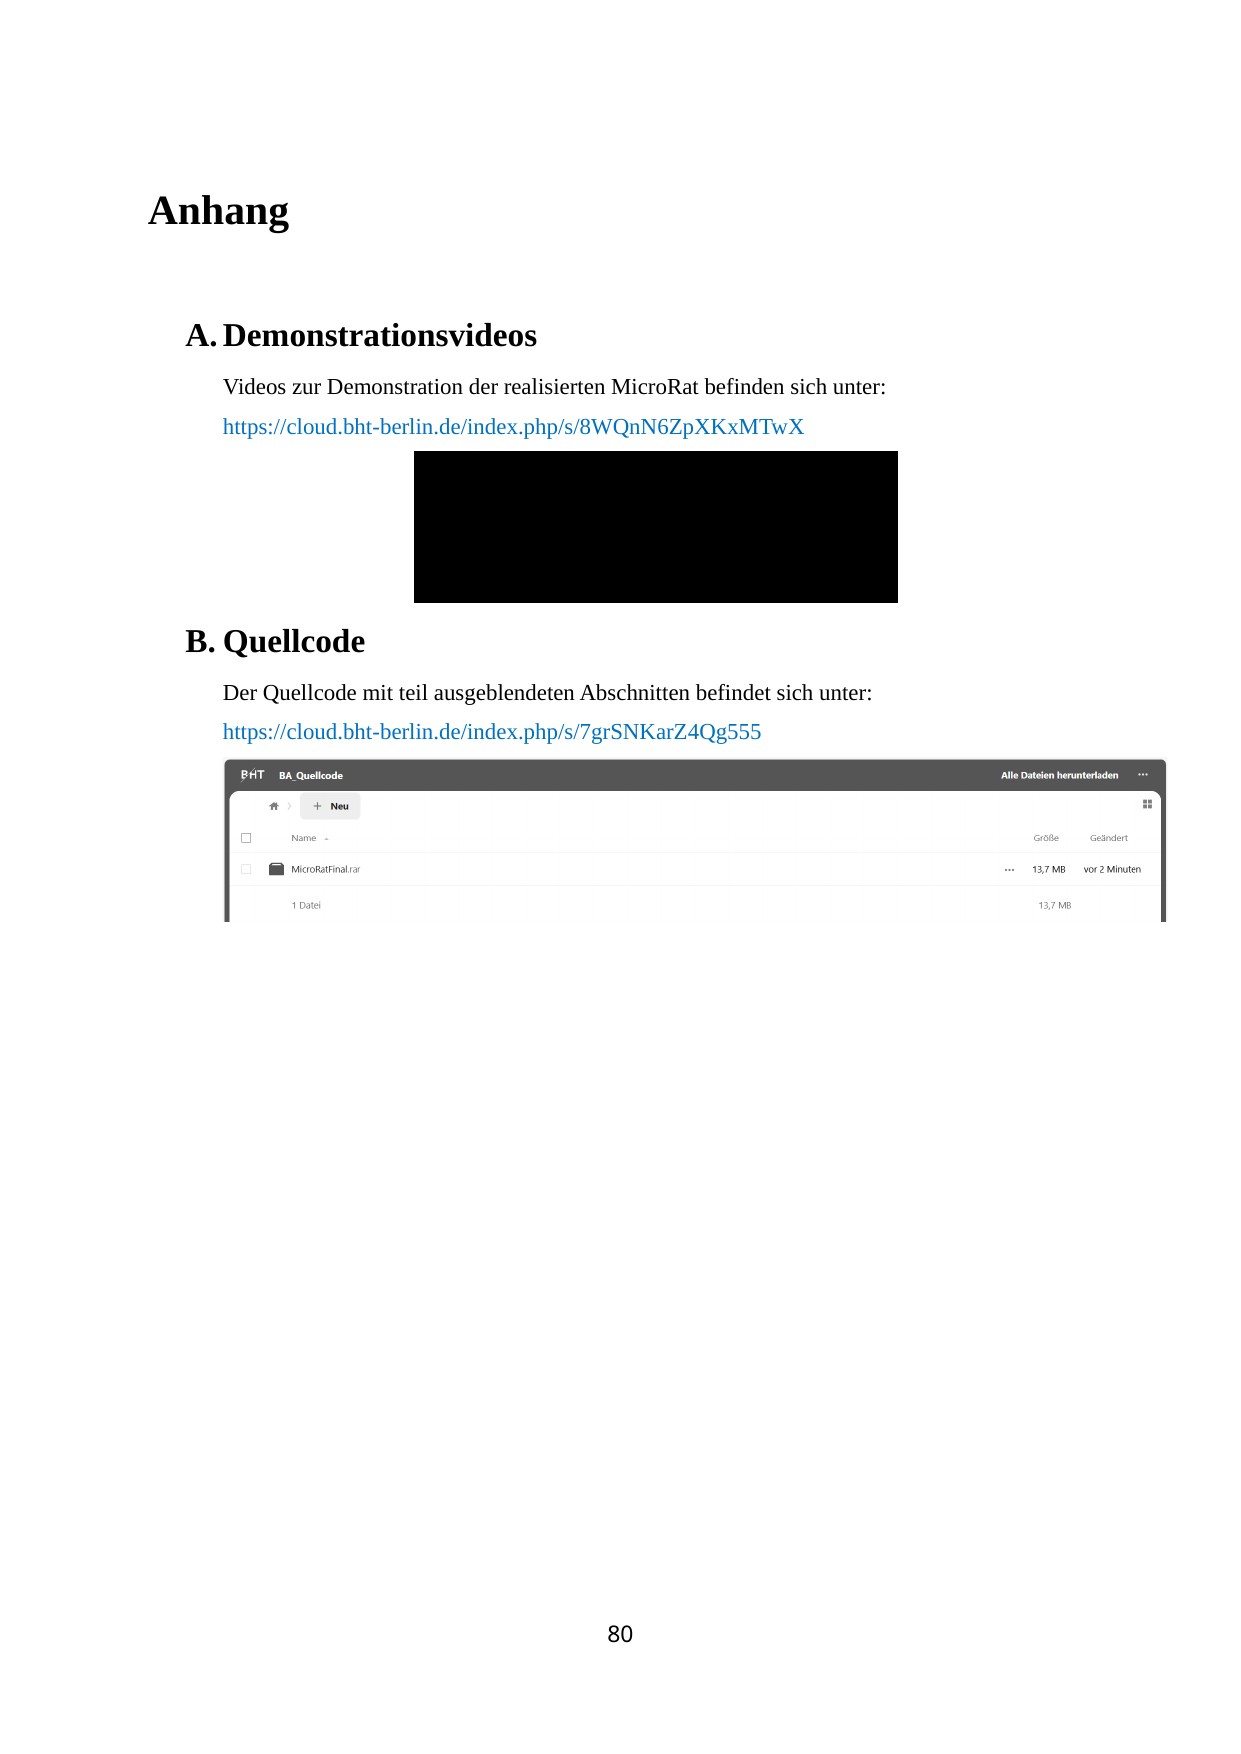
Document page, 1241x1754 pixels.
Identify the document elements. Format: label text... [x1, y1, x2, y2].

list https://cloud.bht-berlin.de/index.php/s/8WQnN6ZpXKxMTwX [223, 413, 1093, 439]
list Demonstrationsvideos [185, 316, 1093, 354]
list Videos zur Demonstration der realisierten MicroRat befinden sich unter: [223, 373, 1093, 399]
picture [222, 757, 1168, 922]
list Quellcode [185, 621, 1093, 659]
list Der Quellcode mit teil ausgeblendeten Abschnitten befindet sich unter: [223, 678, 1093, 705]
list https://cloud.bht-berlin.de/index.php/s/7grSNKarZ4Qg555 [223, 718, 1093, 744]
subtitle Anhang [148, 185, 1093, 233]
